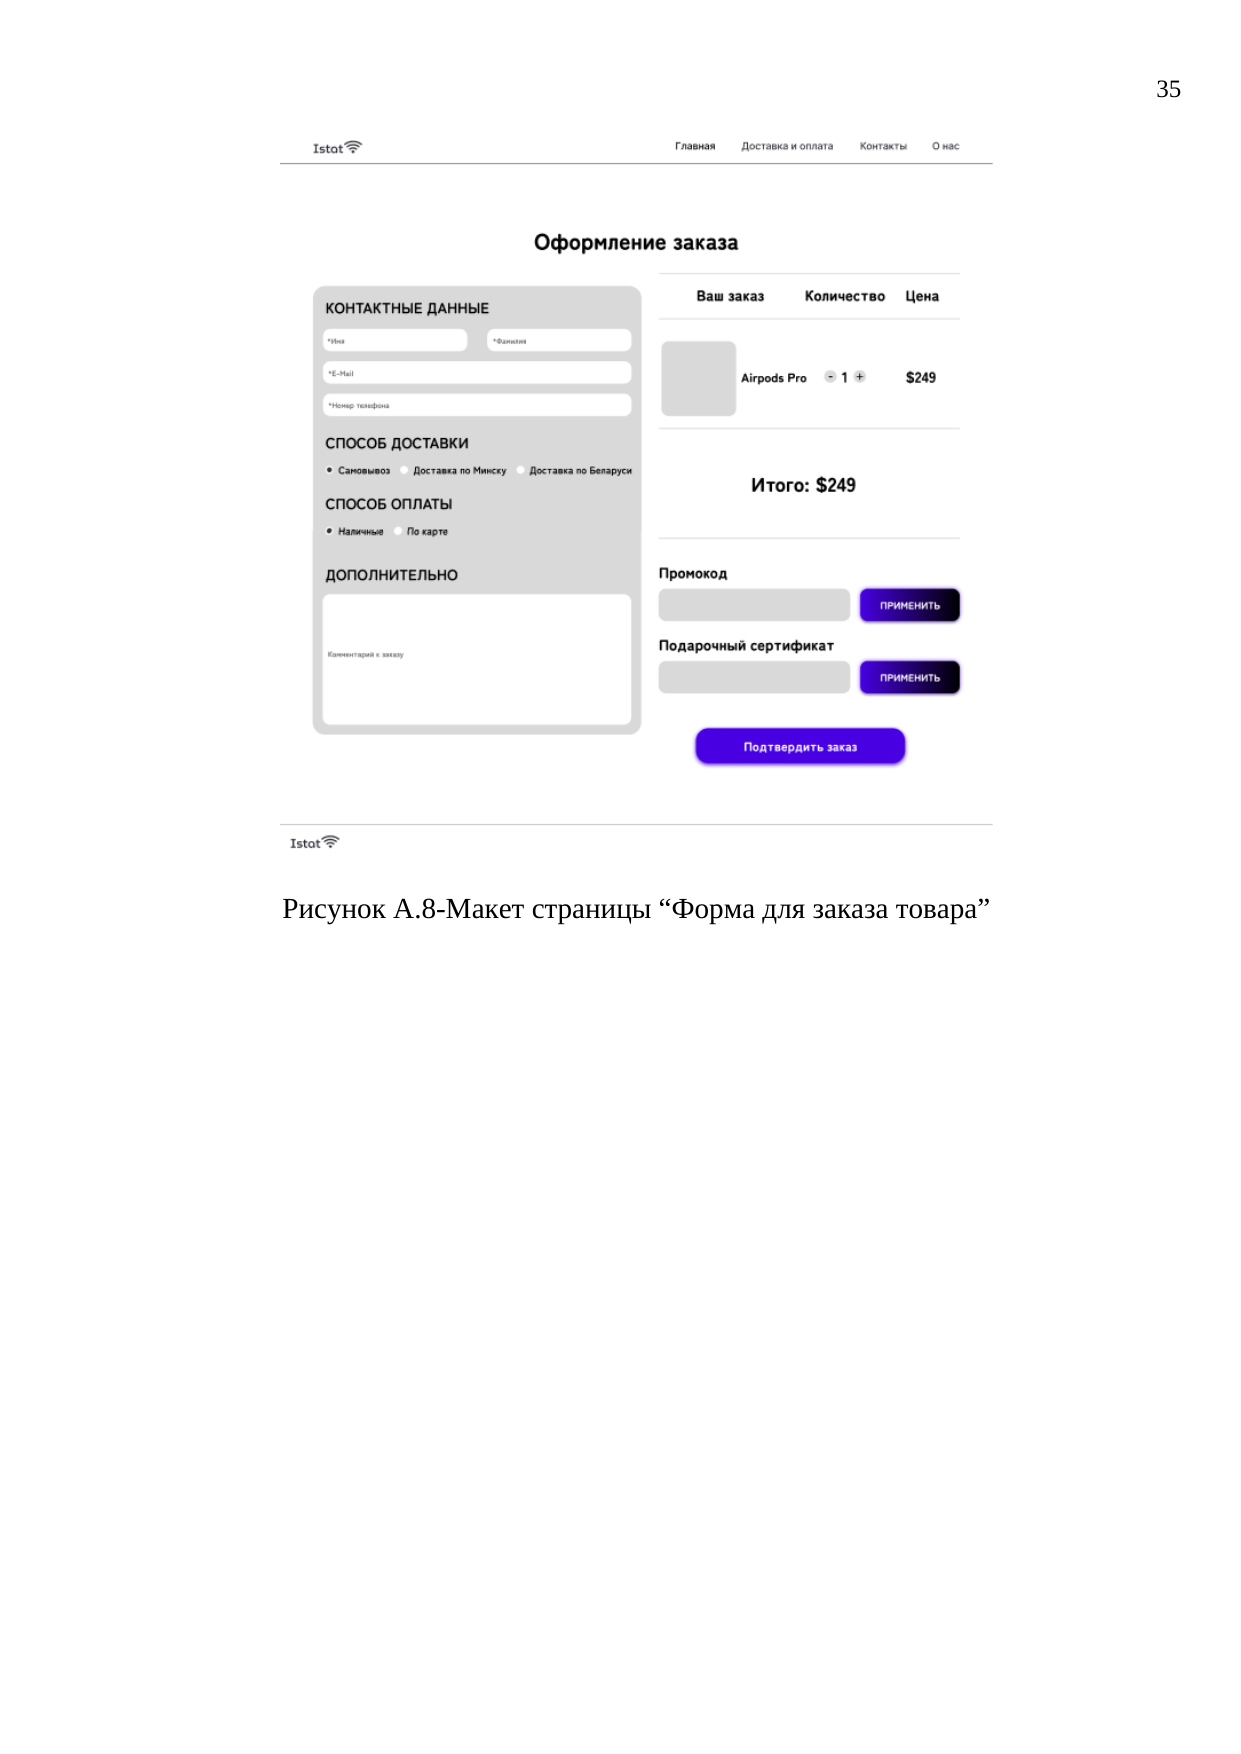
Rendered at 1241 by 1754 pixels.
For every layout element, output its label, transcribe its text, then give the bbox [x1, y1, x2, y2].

text Рисунок А.8-Макет страницы “Форма для заказа товара” [91, 891, 1181, 925]
picture [280, 131, 993, 863]
